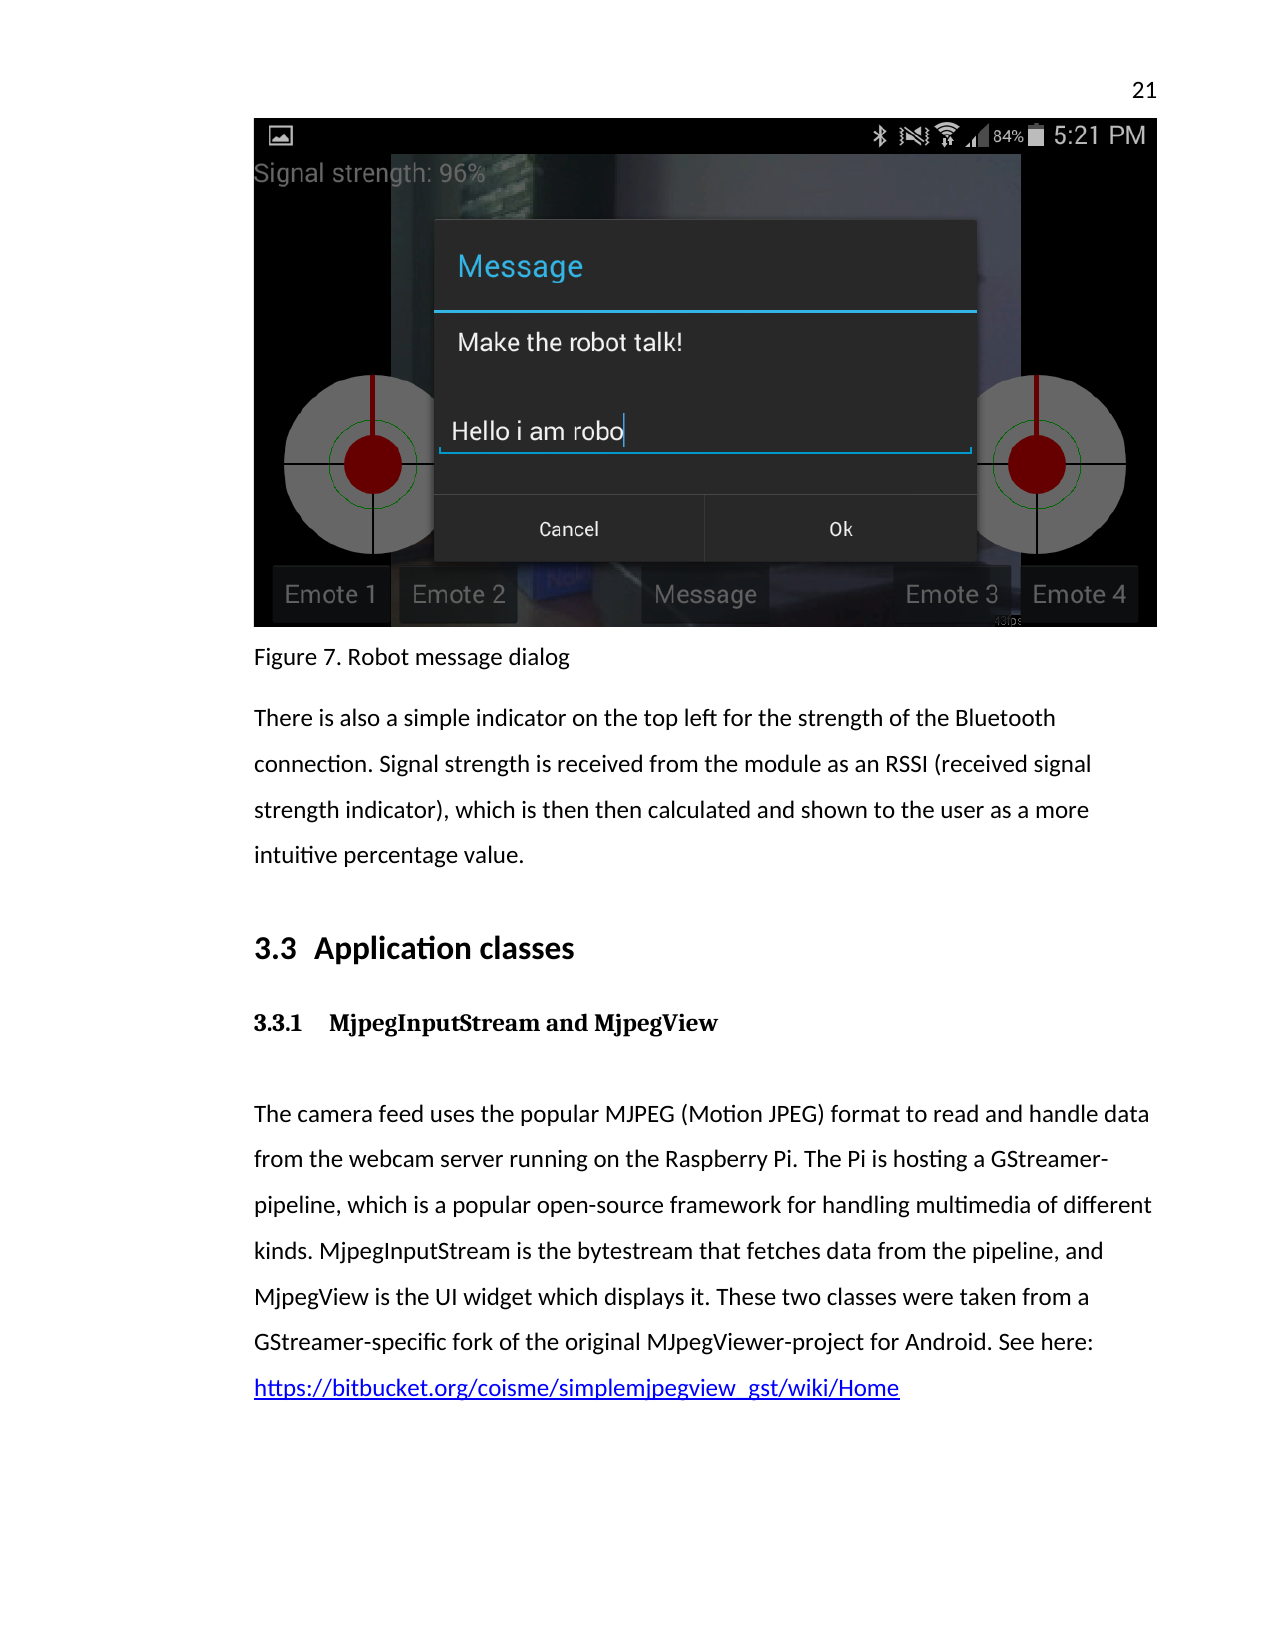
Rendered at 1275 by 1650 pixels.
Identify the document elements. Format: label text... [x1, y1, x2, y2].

picture [253, 118, 1157, 627]
text Figure 7. Robot message dialog [254, 641, 1157, 672]
subtitle Application classes [254, 927, 1157, 968]
subtitle MjpegInputStream and MjpegView [254, 1009, 1157, 1038]
text There is also a simple indicator on the top left for the strength of the Bluetooth connection. Signal strength is received from the module as an RSSI (received signal strength indicator), which is then then calculated and shown to the user as a more intuitive percentage value. [254, 702, 1157, 870]
text The camera feed uses the popular MJPEG (Motion JPEG) format to read and handle data from the webcam server running on the Raspberry Pi. The Pi is hosting a GStreamer-pipeline, which is a popular open-source framework for handling multimedia of different kinds. MjpegInputStream is the bytestream that fetches data from the pipeline, and MjpegView is the UI widget which displays it. These two classes were taken from a GStreamer-specific fork of the original MJpegViewer-project for Android. See here: https://bitbucket.org/coisme/simplemjpegview_gst/wiki/Home [254, 1098, 1157, 1403]
